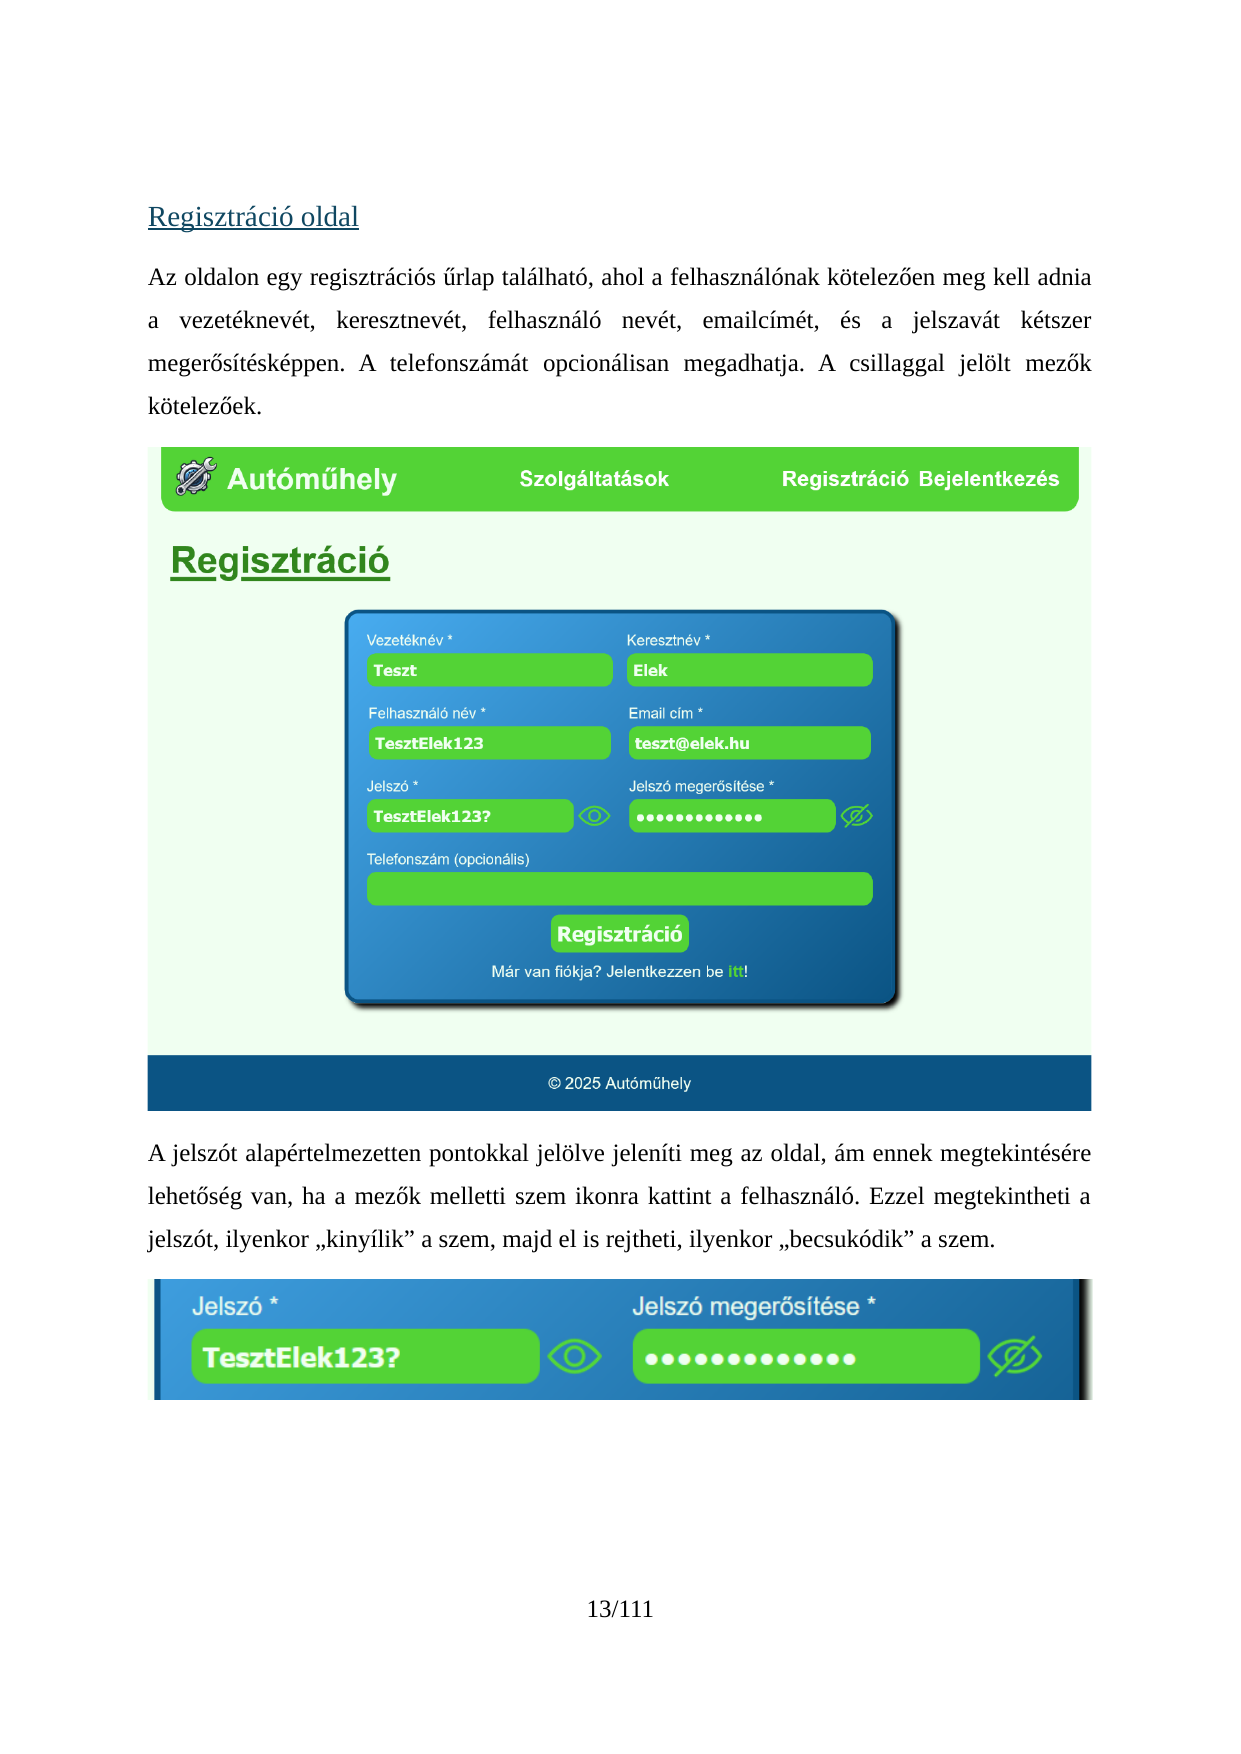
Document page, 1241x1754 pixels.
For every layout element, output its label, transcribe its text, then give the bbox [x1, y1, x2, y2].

text A jelszót alapértelmezetten pontokkal jelölve jeleníti meg az oldal, ám ennek megtekintésére lehetőség van, ha a mezők melletti szem ikonra kattint a felhasználó. Ezzel megtekintheti a jelszót, ilyenkor „kinyílik” a szem, majd el is rejtheti, ilyenkor „becsukódik” a szem. [148, 1138, 1092, 1253]
subtitle Regisztráció oldal [148, 199, 1092, 233]
picture [147, 447, 1092, 1111]
text Az oldalon egy regisztrációs űrlap található, ahol a felhasználónak kötelezően meg kell adnia a vezetéknevét, keresztnevét, felhasználó nevét, emailcímét, és a jelszavát kétszer megerősítésképpen. A telefonszámát opcionálisan megadhatja. A csillaggal jelölt mezők kötelezőek. [148, 262, 1092, 420]
picture [147, 1279, 1093, 1400]
